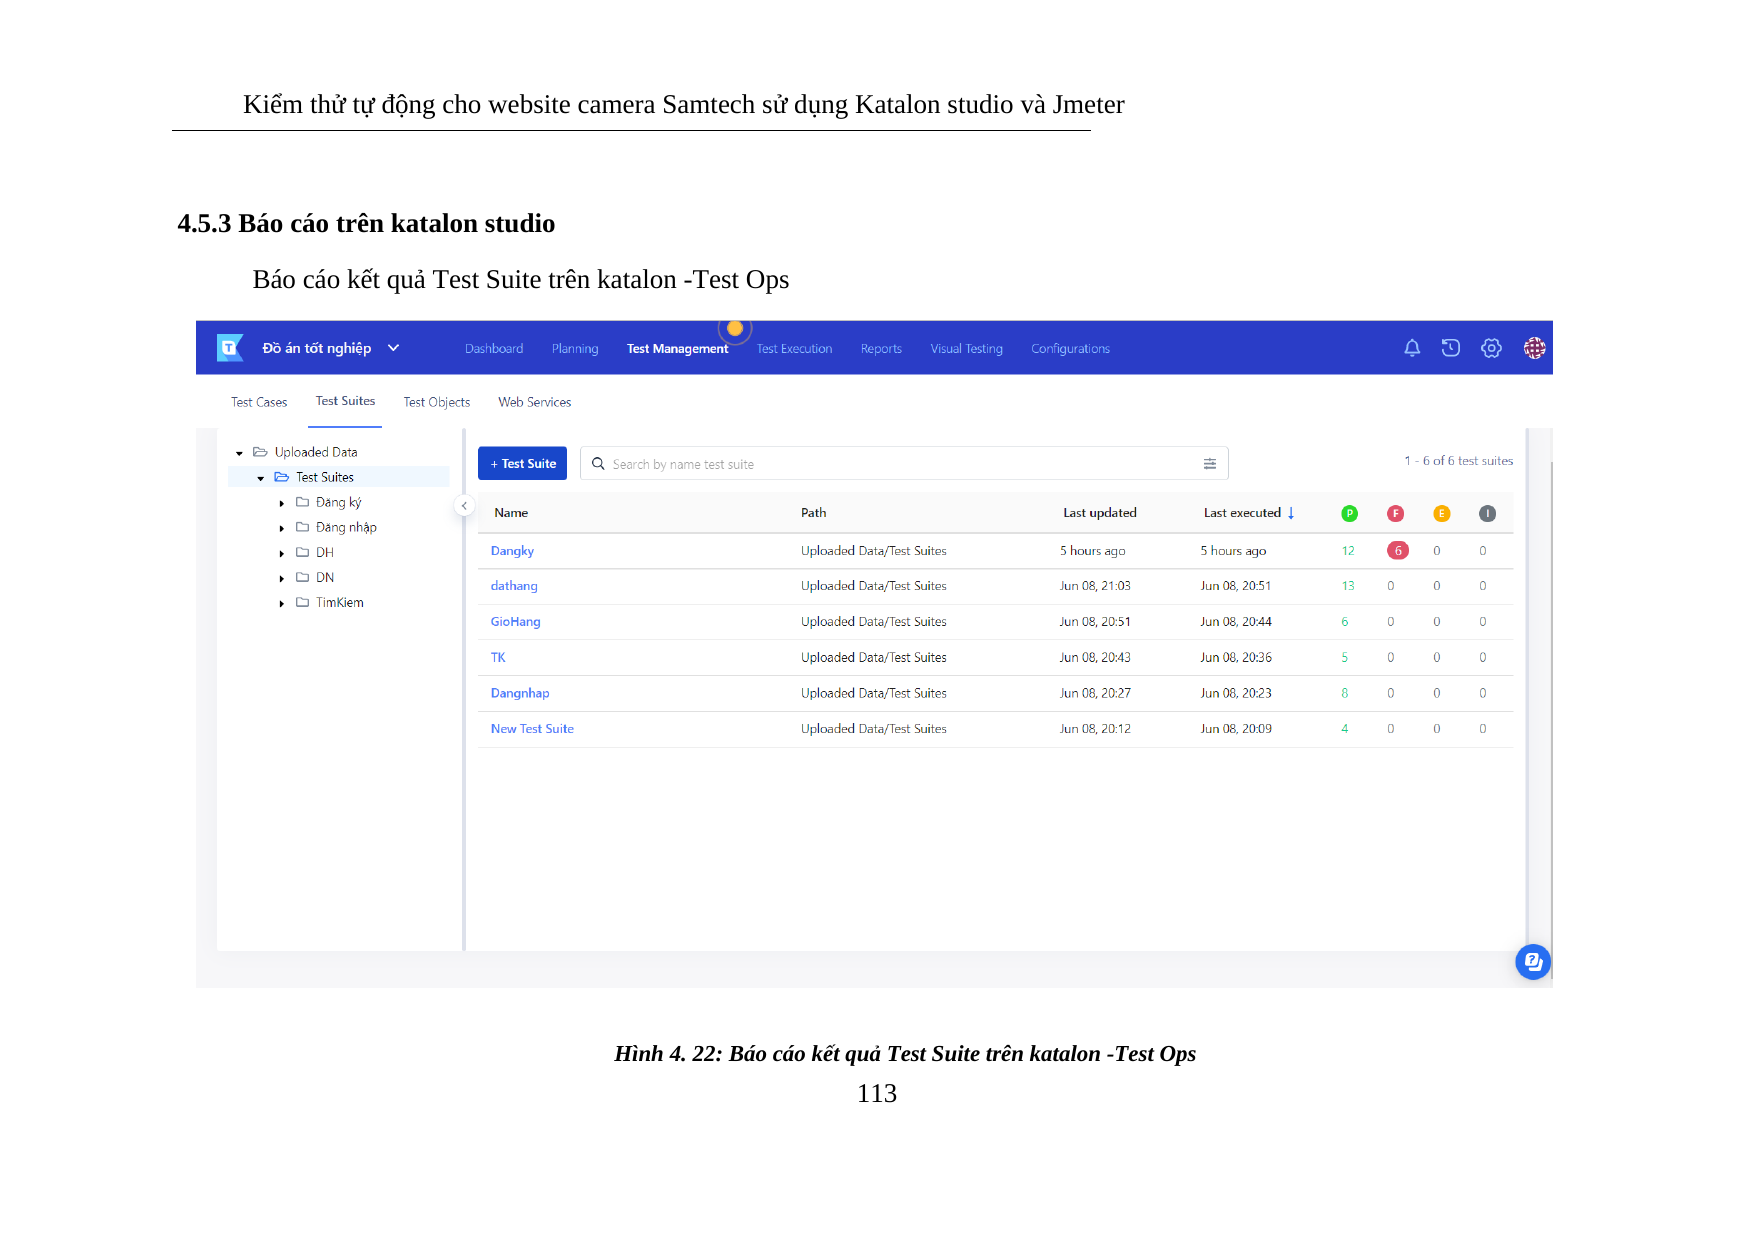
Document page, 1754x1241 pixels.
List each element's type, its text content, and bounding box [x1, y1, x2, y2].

picture [196, 320, 1553, 988]
text Báo cáo kết quả Test Suite trên katalon -Test Ops [177, 263, 1577, 294]
text 4.5.3 Báo cáo trên katalon studio [177, 207, 1577, 238]
